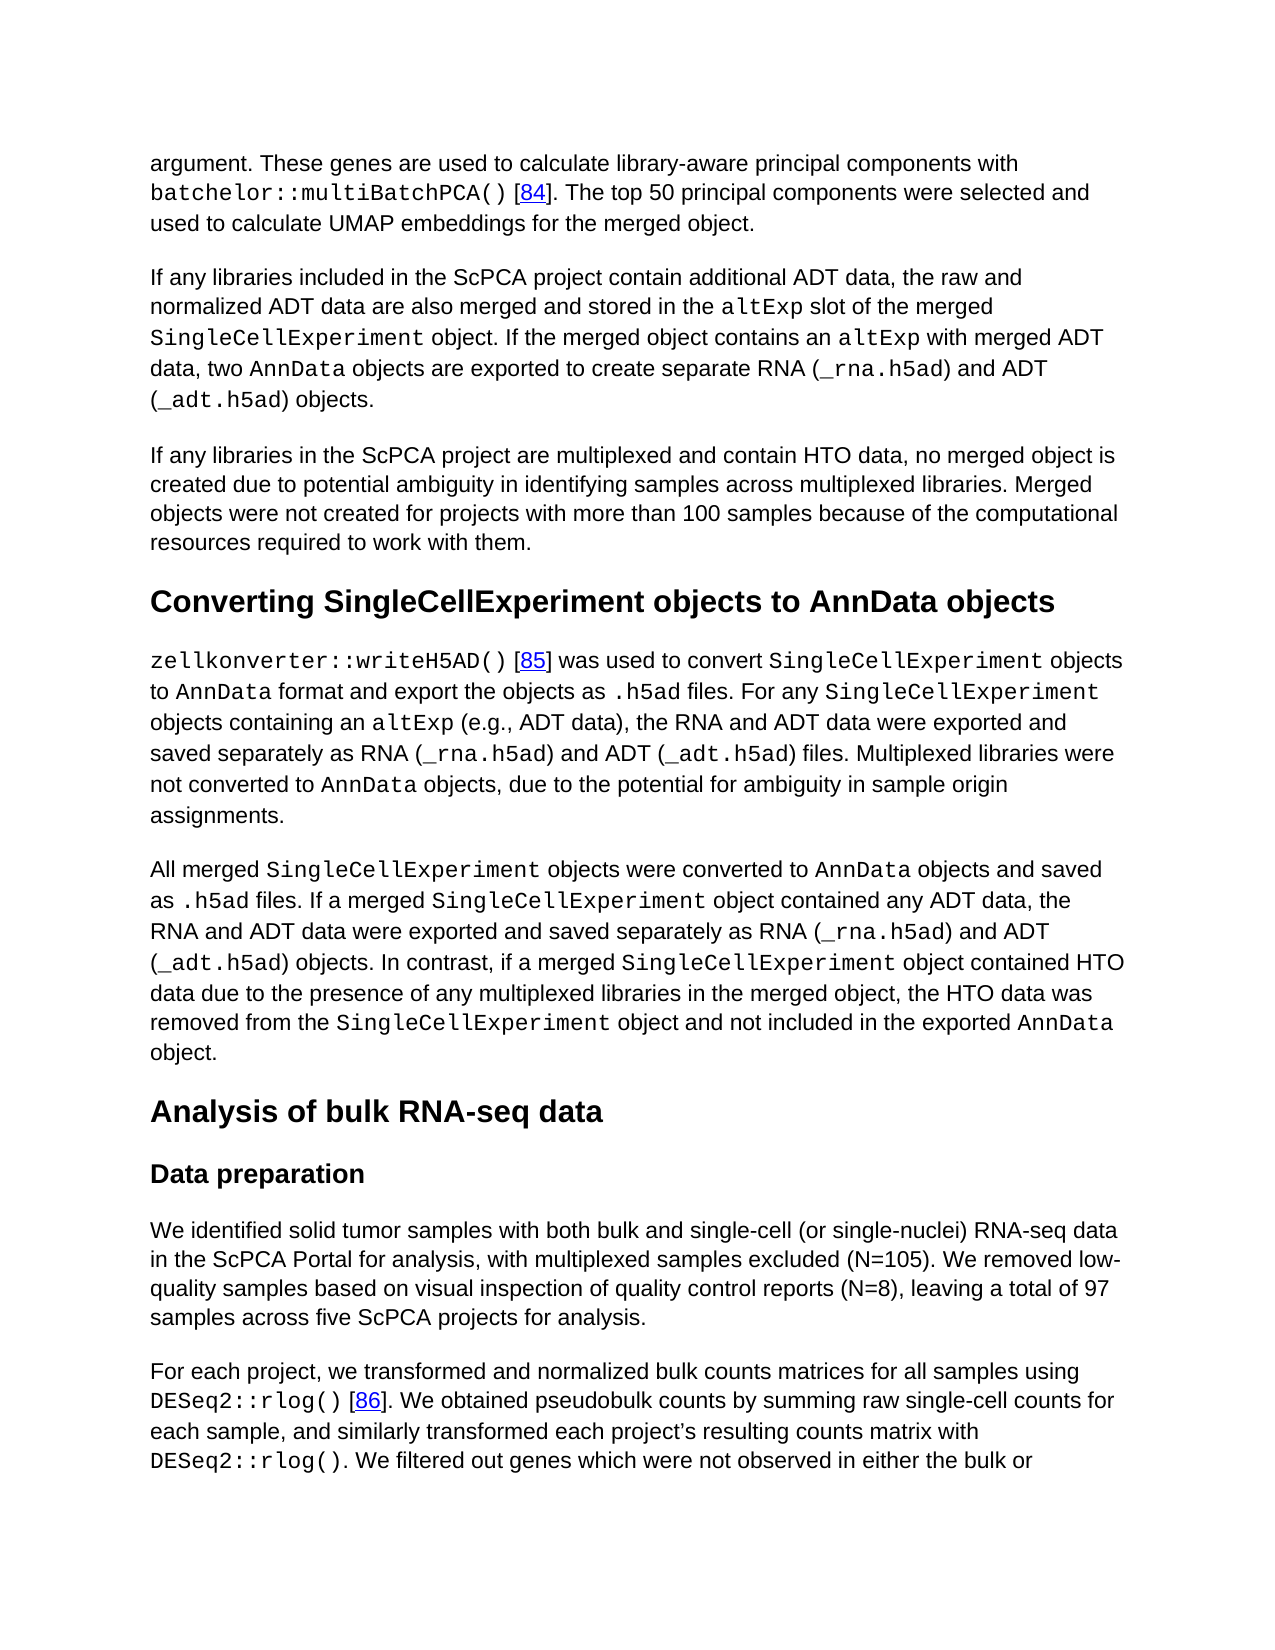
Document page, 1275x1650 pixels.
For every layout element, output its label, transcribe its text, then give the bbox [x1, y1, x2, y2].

subtitle Analysis of bulk RNA-seq data [150, 1093, 1125, 1129]
text If any libraries in the ScPCA project are multiplexed and contain HTO data, no merged object is created due to potential ambiguity in identifying samples across multiplexed libraries. Merged objects were not created for projects with more than 100 samples because of the computational resources required to work with them. [150, 442, 1125, 555]
subtitle Converting SingleCellExperiment objects to AnnData objects [150, 583, 1125, 618]
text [150, 1358, 1125, 1475]
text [150, 150, 1125, 236]
text All merged SingleCellExperiment objects were converted to AnnData objects and saved as .h5ad files. If a merged SingleCellExperiment object contained any ADT data, the RNA and ADT data were exported and saved separately as RNA (_rna.h5ad) and ADT (_adt.h5ad) objects. In contrast, if a merged SingleCellExperiment object contained HTO data due to the presence of any multiplexed libraries in the merged object, the HTO data was removed from the SingleCellExperiment object and not included in the exported AnnData object. [150, 856, 1125, 1066]
text We identified solid tumor samples with both bulk and single-cell (or single-nuclei) RNA-seq data in the ScPCA Portal for analysis, with multiplexed samples excluded (N=105). We removed low-quality samples based on visual inspection of quality control reports (N=8), leaving a total of 97 samples across five ScPCA projects for analysis. [150, 1217, 1125, 1330]
subtitle Data preparation [150, 1158, 1125, 1189]
text If any libraries included in the ScPCA project contain additional ADT data, the raw and normalized ADT data are also merged and stored in the altExp slot of the merged SingleCellExperiment object. If the merged object contains an altExp with merged ADT data, two AnnData objects are exported to create separate RNA (_rna.h5ad) and ADT (_adt.h5ad) objects. [150, 264, 1125, 414]
text zellkonverter::writeH5AD() [85] was used to convert SingleCellExperiment objects to AnnData format and export the objects as .h5ad files. For any SingleCellExperiment objects containing an altExp (e.g., ADT data), the RNA and ADT data were exported and saved separately as RNA (_rna.h5ad) and ADT (_adt.h5ad) files. Multiplexed libraries were not converted to AnnData objects, due to the potential for ambiguity in sample origin assignments. [150, 647, 1125, 828]
